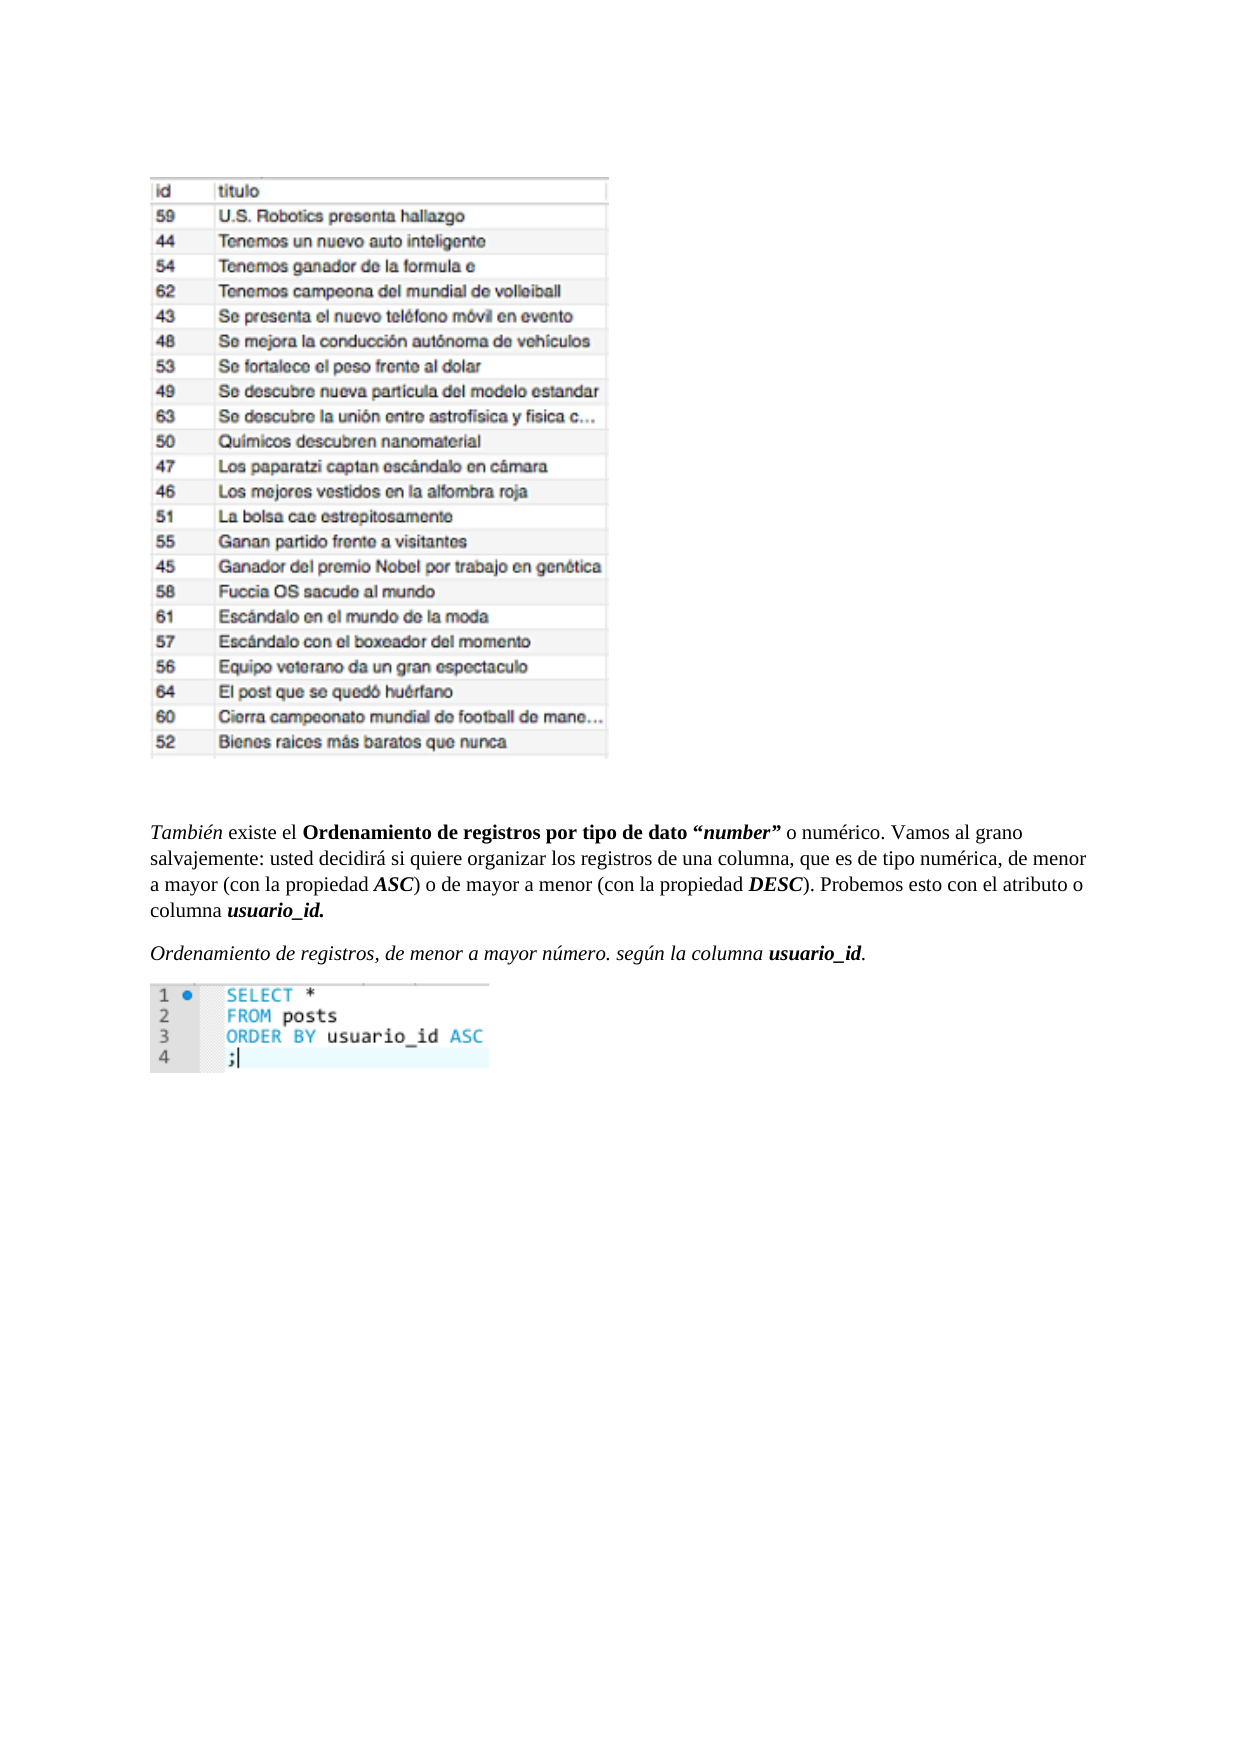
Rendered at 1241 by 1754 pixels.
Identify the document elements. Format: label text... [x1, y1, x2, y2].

picture [150, 983, 490, 1073]
list Ordenamiento de registros, de menor a mayor número. según la columna usuario_id. [150, 941, 1090, 965]
picture [150, 177, 609, 759]
list También existe el Ordenamiento de registros por tipo de dato “number” o numérico. Vamos al grano salvajemente: usted decidirá si quiere organizar los registros de una columna, que es de tipo numérica, de menor a mayor (con la propiedad ASC) o de mayor a menor (con la propiedad DESC). Probemos esto con el atributo o columna usuario_id. [150, 820, 1090, 922]
